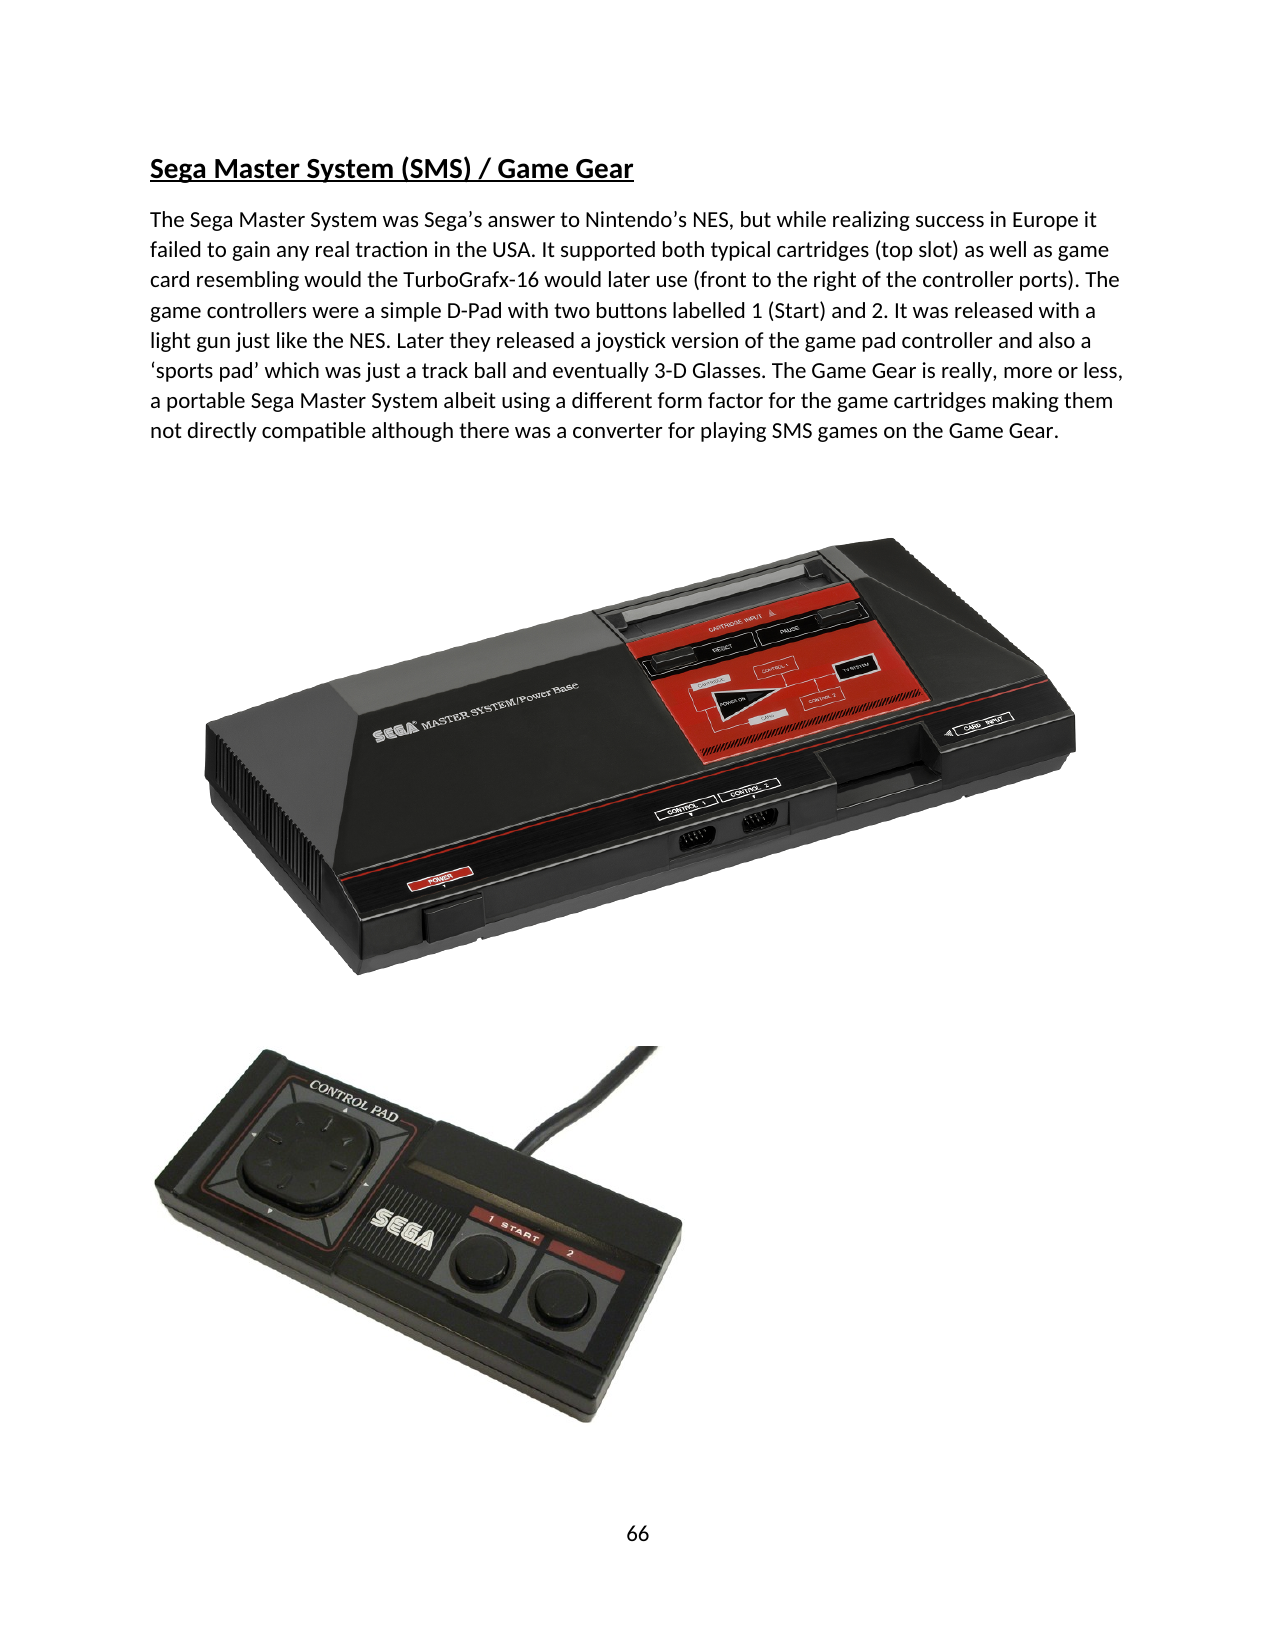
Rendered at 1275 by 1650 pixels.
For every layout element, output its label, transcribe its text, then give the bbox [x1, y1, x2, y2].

picture [150, 463, 1125, 1028]
text The Sega Master System was Sega’s answer to Nintendo’s NES, but while realizing success in Europe it failed to gain any real traction in the USA. It supported both typical cartridges (top slot) as well as game card resembling would the TurboGrafx-16 would later use (front to the right of the controller ports). The game controllers were a simple D-Pad with two buttons labelled 1 (Start) and 2. It was released with a light gun just like the NES. Later they released a joystick version of the game pad controller and also a ‘sports pad’ which was just a track ball and eventually 3-D Glasses. The Game Gear is really, more or less, a portable Sega Master System albeit using a different form factor for the game cartridges making them not directly compatible although there was a converter for playing SMS games on the Game Gear. [150, 205, 1125, 444]
picture [150, 1046, 686, 1427]
text Sega Master System (SMS) / Game Gear [150, 150, 1125, 186]
